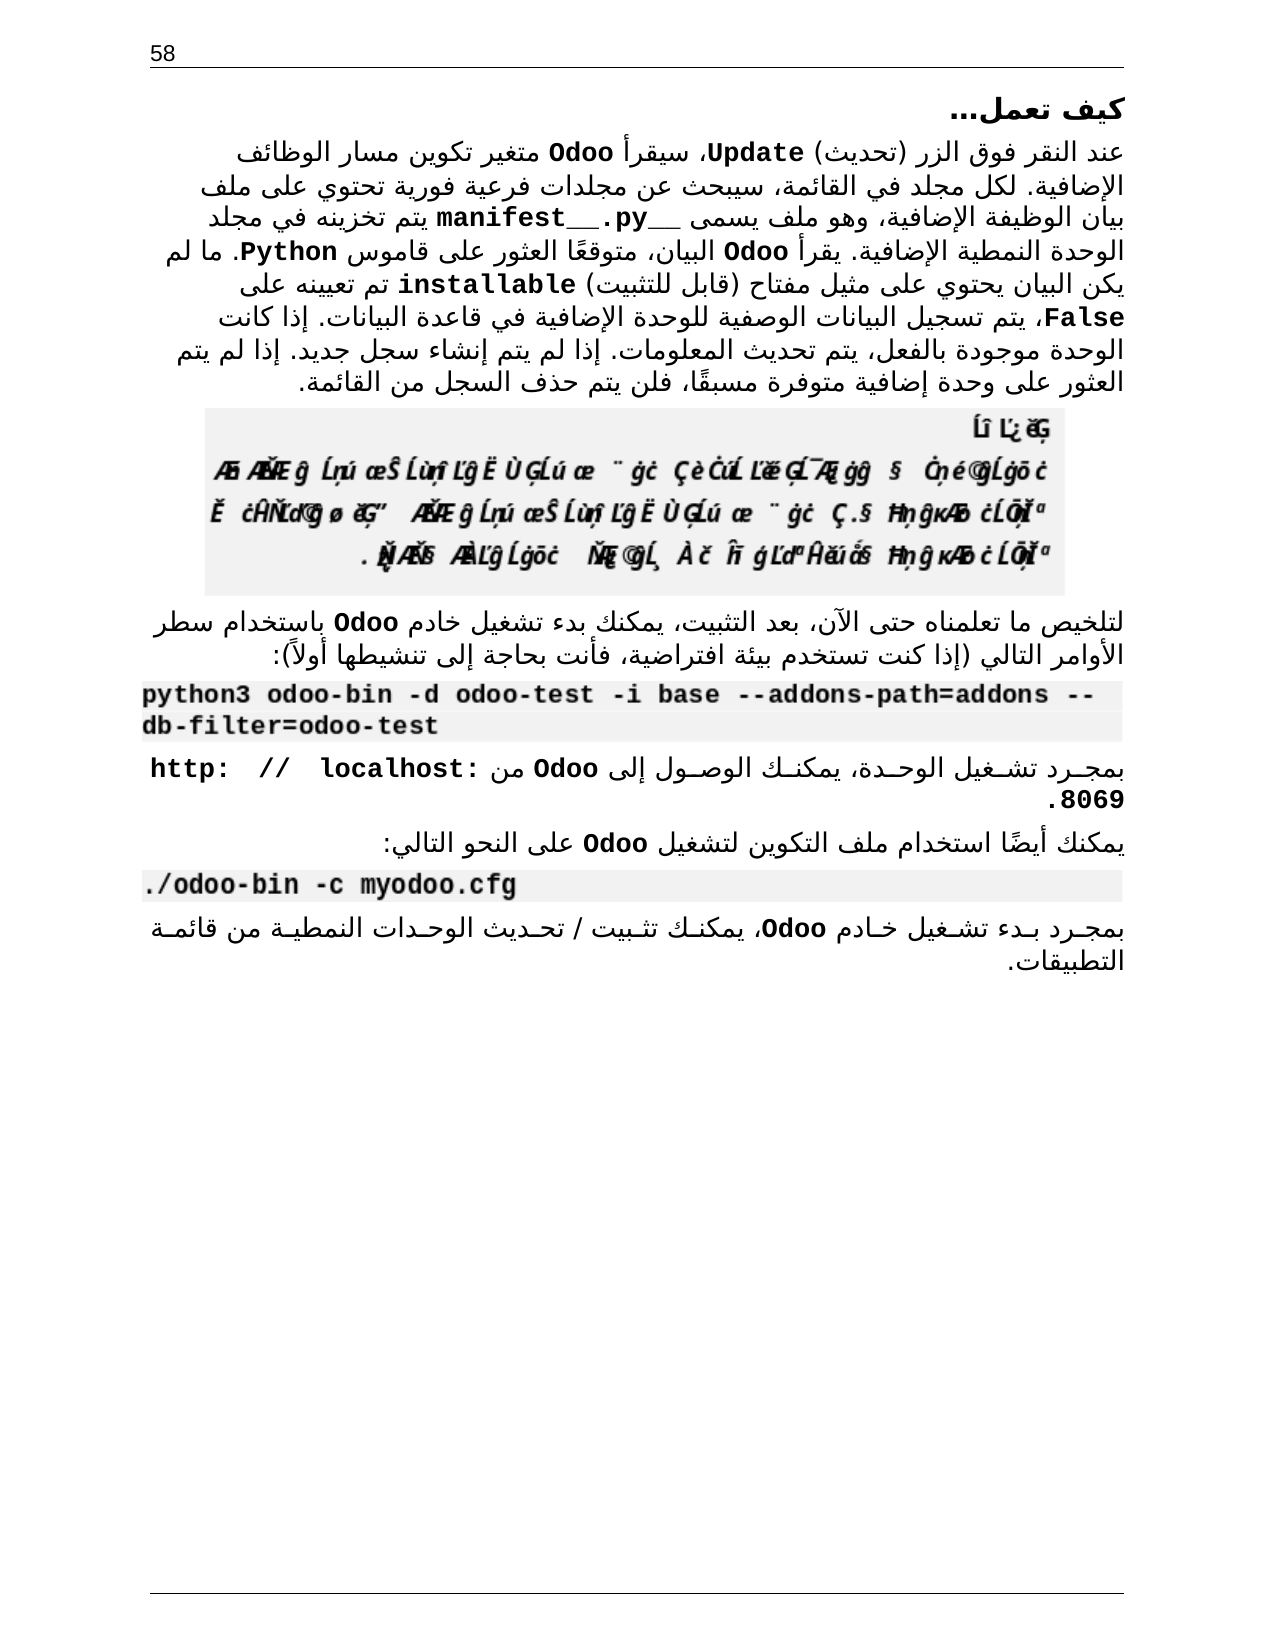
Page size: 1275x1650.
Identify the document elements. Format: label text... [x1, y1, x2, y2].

text بمجرد بدء تشغيل خادم Odoo، يمكنك تثبيت / تحديث الوحدات النمطية من قائمة التطبيقات. [150, 912, 1125, 977]
text كيف تعمل… [150, 92, 1125, 126]
text عند النقر فوق الزر (تحديث) Update، سيقرأ Odoo متغير تكوين مسار الوظائف الإضافية. لكل مجلد في القائمة، سيبحث عن مجلدات فرعية فورية تحتوي على ملف بيان الوظيفة الإضافية، وهو ملف يسمى __manifest__.py يتم تخزينه في مجلد الوحدة النمطية الإضافية. يقرأ Odoo البيان، متوقعًا العثور على قاموس Python. ما لم يكن البيان يحتوي على مثيل مفتاح (قابل للتثبيت) installable تم تعيينه على False، يتم تسجيل البيانات الوصفية للوحدة الإضافية في قاعدة البيانات. إذا كانت الوحدة موجودة بالفعل، يتم تحديث المعلومات. إذا لم يتم إنشاء سجل جديد. إذا لم يتم العثور على وحدة إضافية متوفرة مسبقًا، فلن يتم حذف السجل من القائمة. [150, 137, 1125, 398]
text يمكنك أيضًا استخدام ملف التكوين لتشغيل Odoo على النحو التالي: [150, 827, 1125, 860]
text لتلخيص ما تعلمناه حتى الآن، بعد التثبيت، يمكنك بدء تشغيل خادم Odoo باستخدام سطر الأوامر التالي (إذا كنت تستخدم بيئة افتراضية، فأنت بحاجة إلى تنشيطها أولاً): [150, 606, 1125, 671]
text بمجرد تشغيل الوحدة، يمكنك الوصول إلى Odoo من http: // localhost: 8069. [150, 752, 1125, 816]
